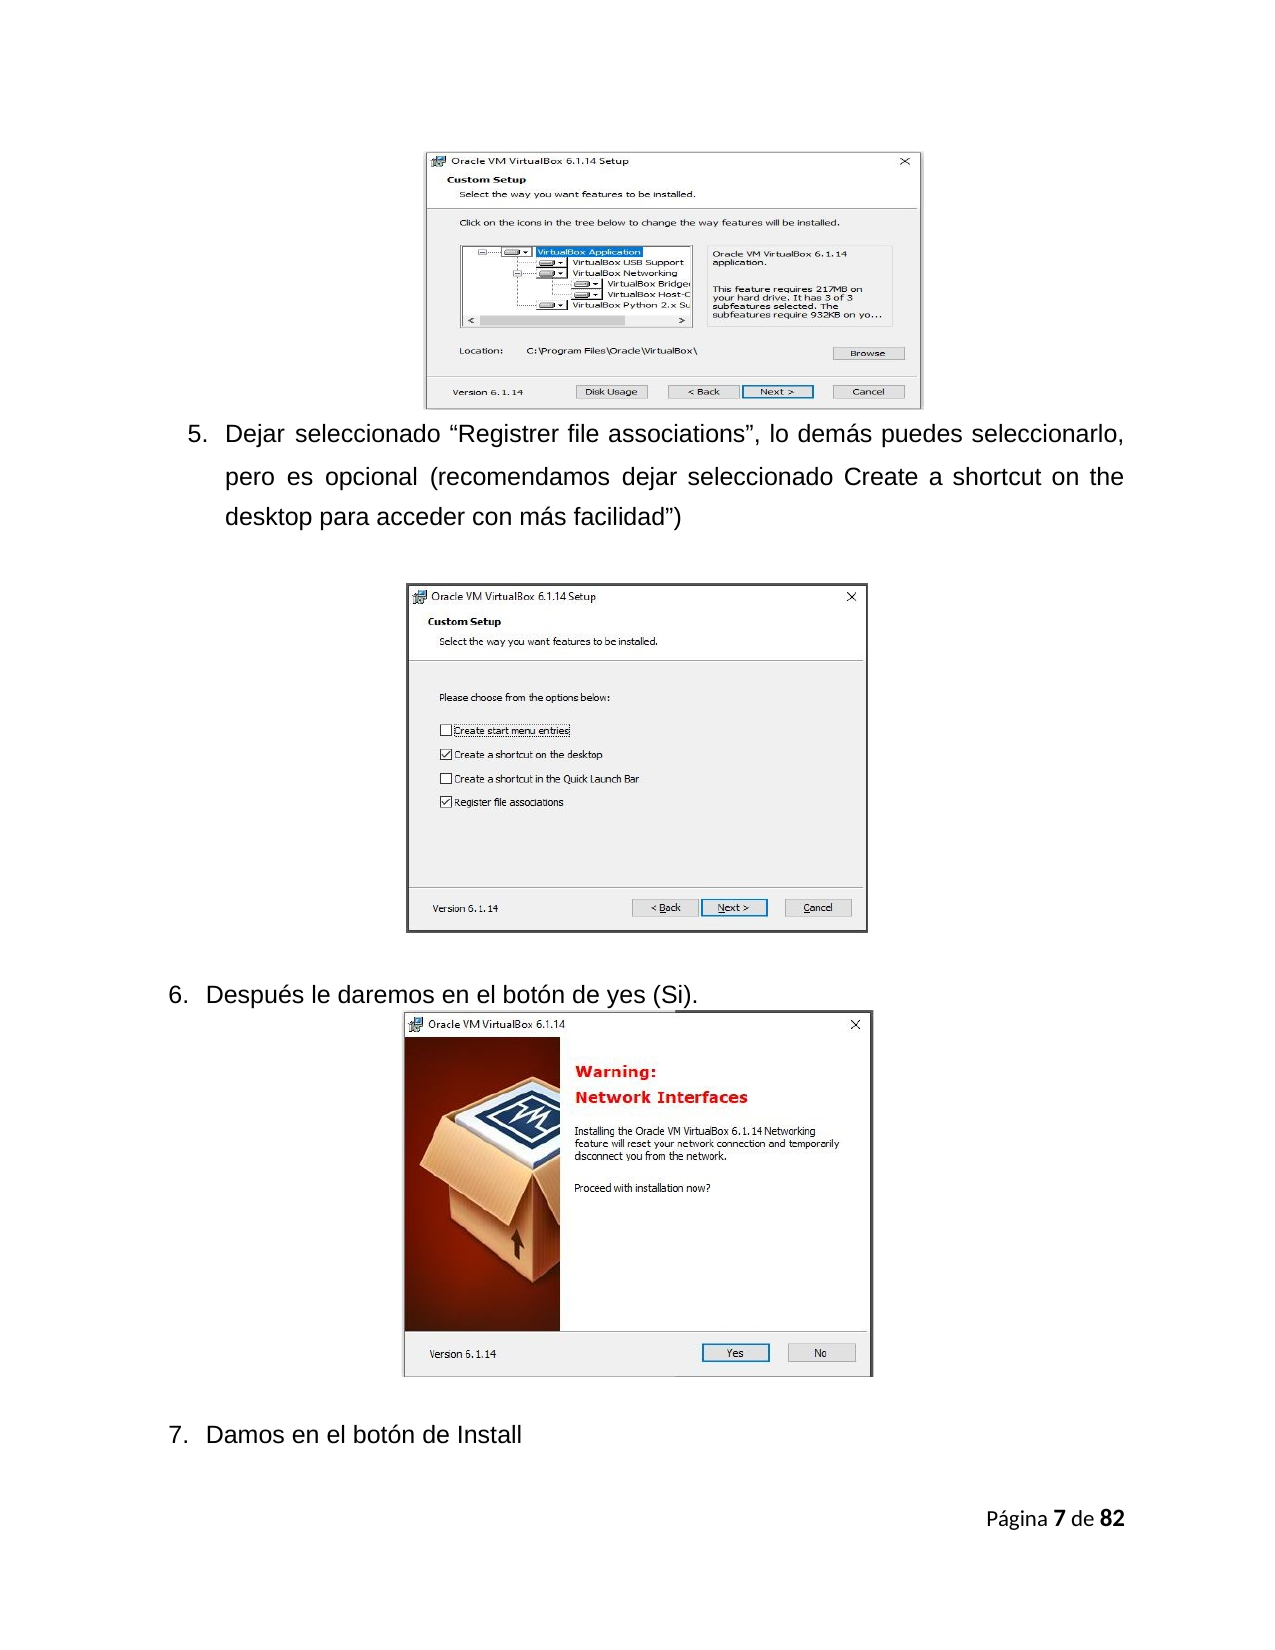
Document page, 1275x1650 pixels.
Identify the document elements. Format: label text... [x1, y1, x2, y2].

picture [406, 583, 868, 933]
list Después le daremos en el botón de yes (Si). [168, 979, 922, 1008]
picture [401, 1010, 874, 1377]
picture [423, 151, 924, 410]
list Damos en el botón de Install [168, 1420, 922, 1448]
